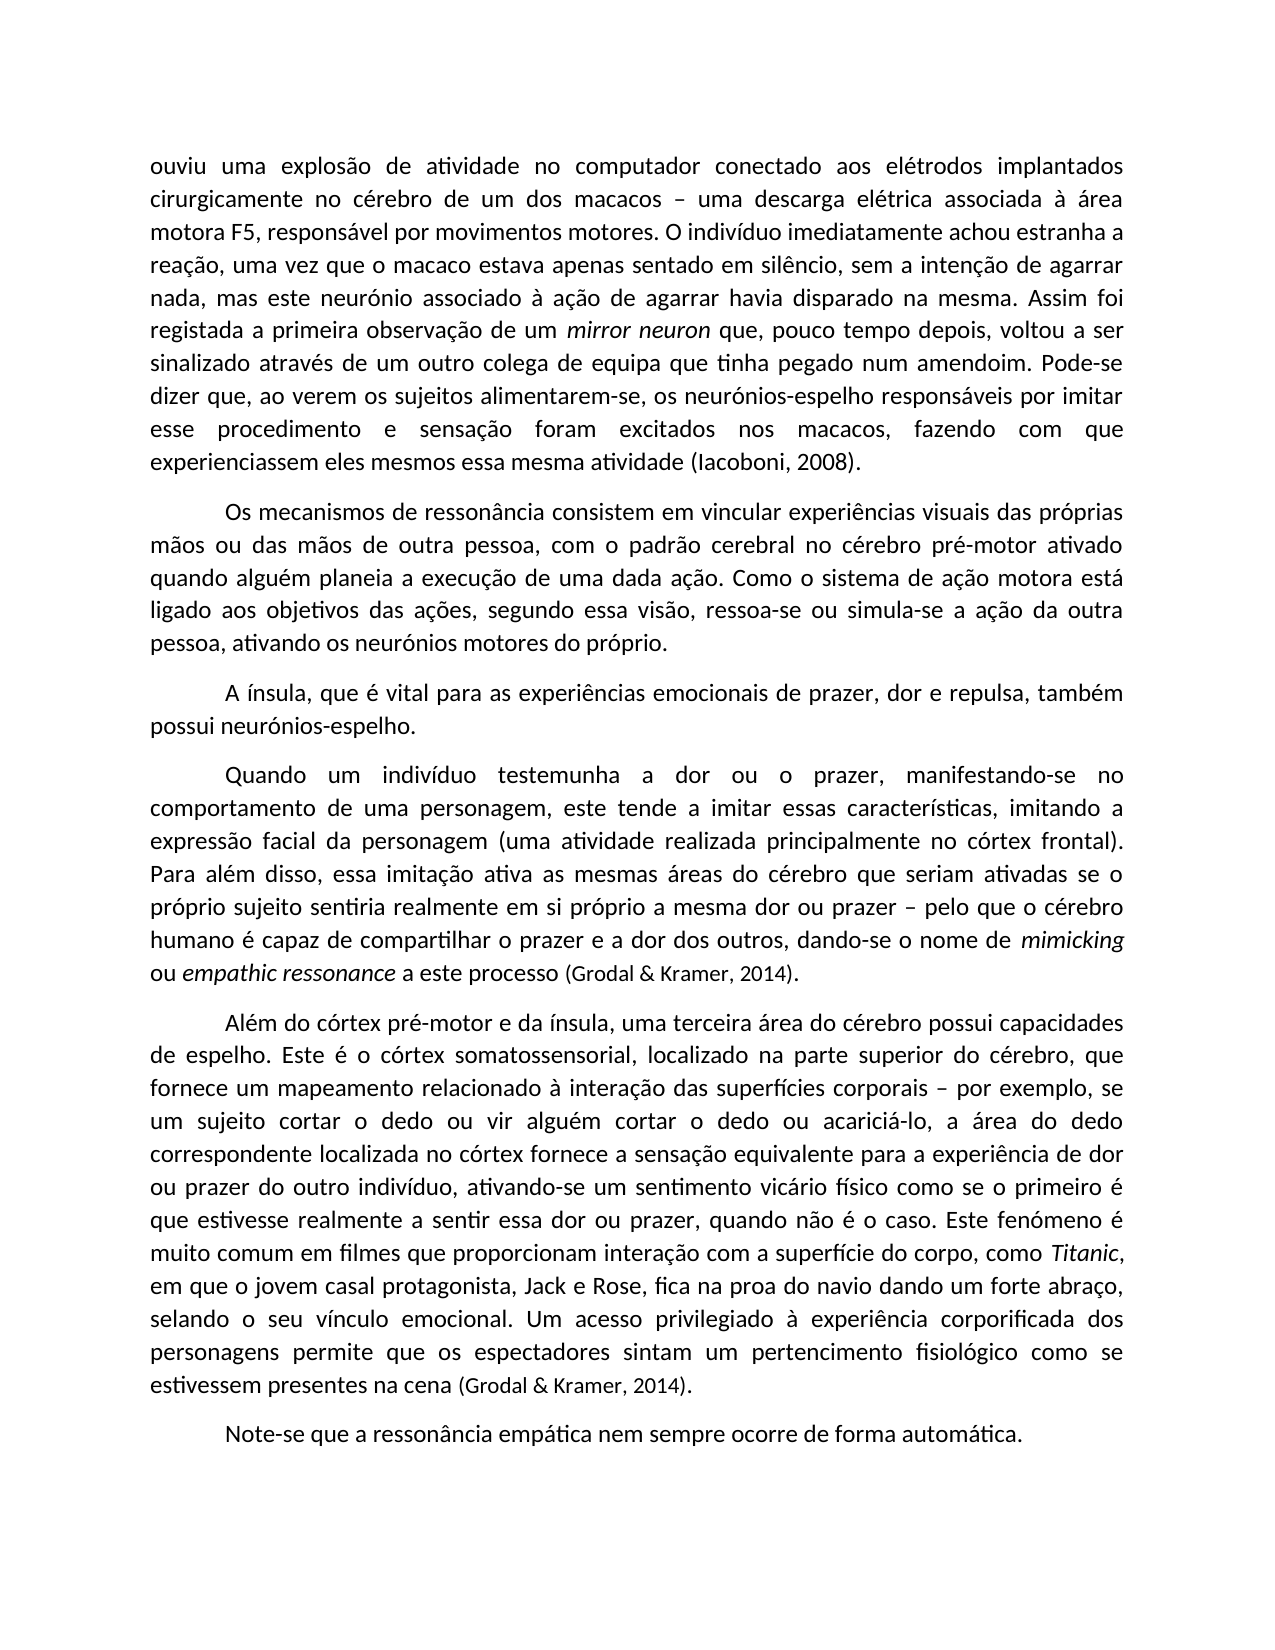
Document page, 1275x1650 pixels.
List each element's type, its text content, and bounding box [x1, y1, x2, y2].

text Quando um indivíduo testemunha a dor ou o prazer, manifestando-se no comportamento de uma personagem, este tende a imitar essas características, imitando a expressão facial da personagem (uma atividade realizada principalmente no córtex frontal). Para além disso, essa imitação ativa as mesmas áreas do cérebro que seriam ativadas se o próprio sujeito sentiria realmente em si próprio a mesma dor ou prazer – pelo que o cérebro humano é capaz de compartilhar o prazer e a dor dos outros, dando-se o nome de mimicking ou empathic ressonance a este processo . [150, 759, 1125, 988]
text Note-se que a ressonância empática nem sempre ocorre de forma automática. [150, 1418, 1125, 1449]
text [150, 150, 1125, 477]
text A ínsula, que é vital para as experiências emocionais de prazer, dor e repulsa, também possui neurónios-espelho. [150, 677, 1125, 741]
text Além do córtex pré-motor e da ínsula, uma terceira área do cérebro possui capacidades de espelho. Este é o córtex somatossensorial, localizado na parte superior do cérebro, que fornece um mapeamento relacionado à interação das superfícies corporais – por exemplo, se um sujeito cortar o dedo ou vir alguém cortar o dedo ou acariciá-lo, a área do dedo correspondente localizada no córtex fornece a sensação equivalente para a experiência de dor ou prazer do outro indivíduo, ativando-se um sentimento vicário físico como se o primeiro é que estivesse realmente a sentir essa dor ou prazer, quando não é o caso. Este fenómeno é muito comum em filmes que proporcionam interação com a superfície do corpo, como Titanic, em que o jovem casal protagonista, Jack e Rose, fica na proa do navio dando um forte abraço, selando o seu vínculo emocional. Um acesso privilegiado à experiência corporificada dos personagens permite que os espectadores sintam um pertencimento fisiológico como se estivessem presentes na cena . [150, 1007, 1125, 1399]
text Os mecanismos de ressonância consistem em vincular experiências visuais das próprias mãos ou das mãos de outra pessoa, com o padrão cerebral no cérebro pré-motor ativado quando alguém planeia a execução de uma dada ação. Como o sistema de ação motora está ligado aos objetivos das ações, segundo essa visão, ressoa-se ou simula-se a ação da outra pessoa, ativando os neurónios motores do próprio. [150, 496, 1125, 658]
